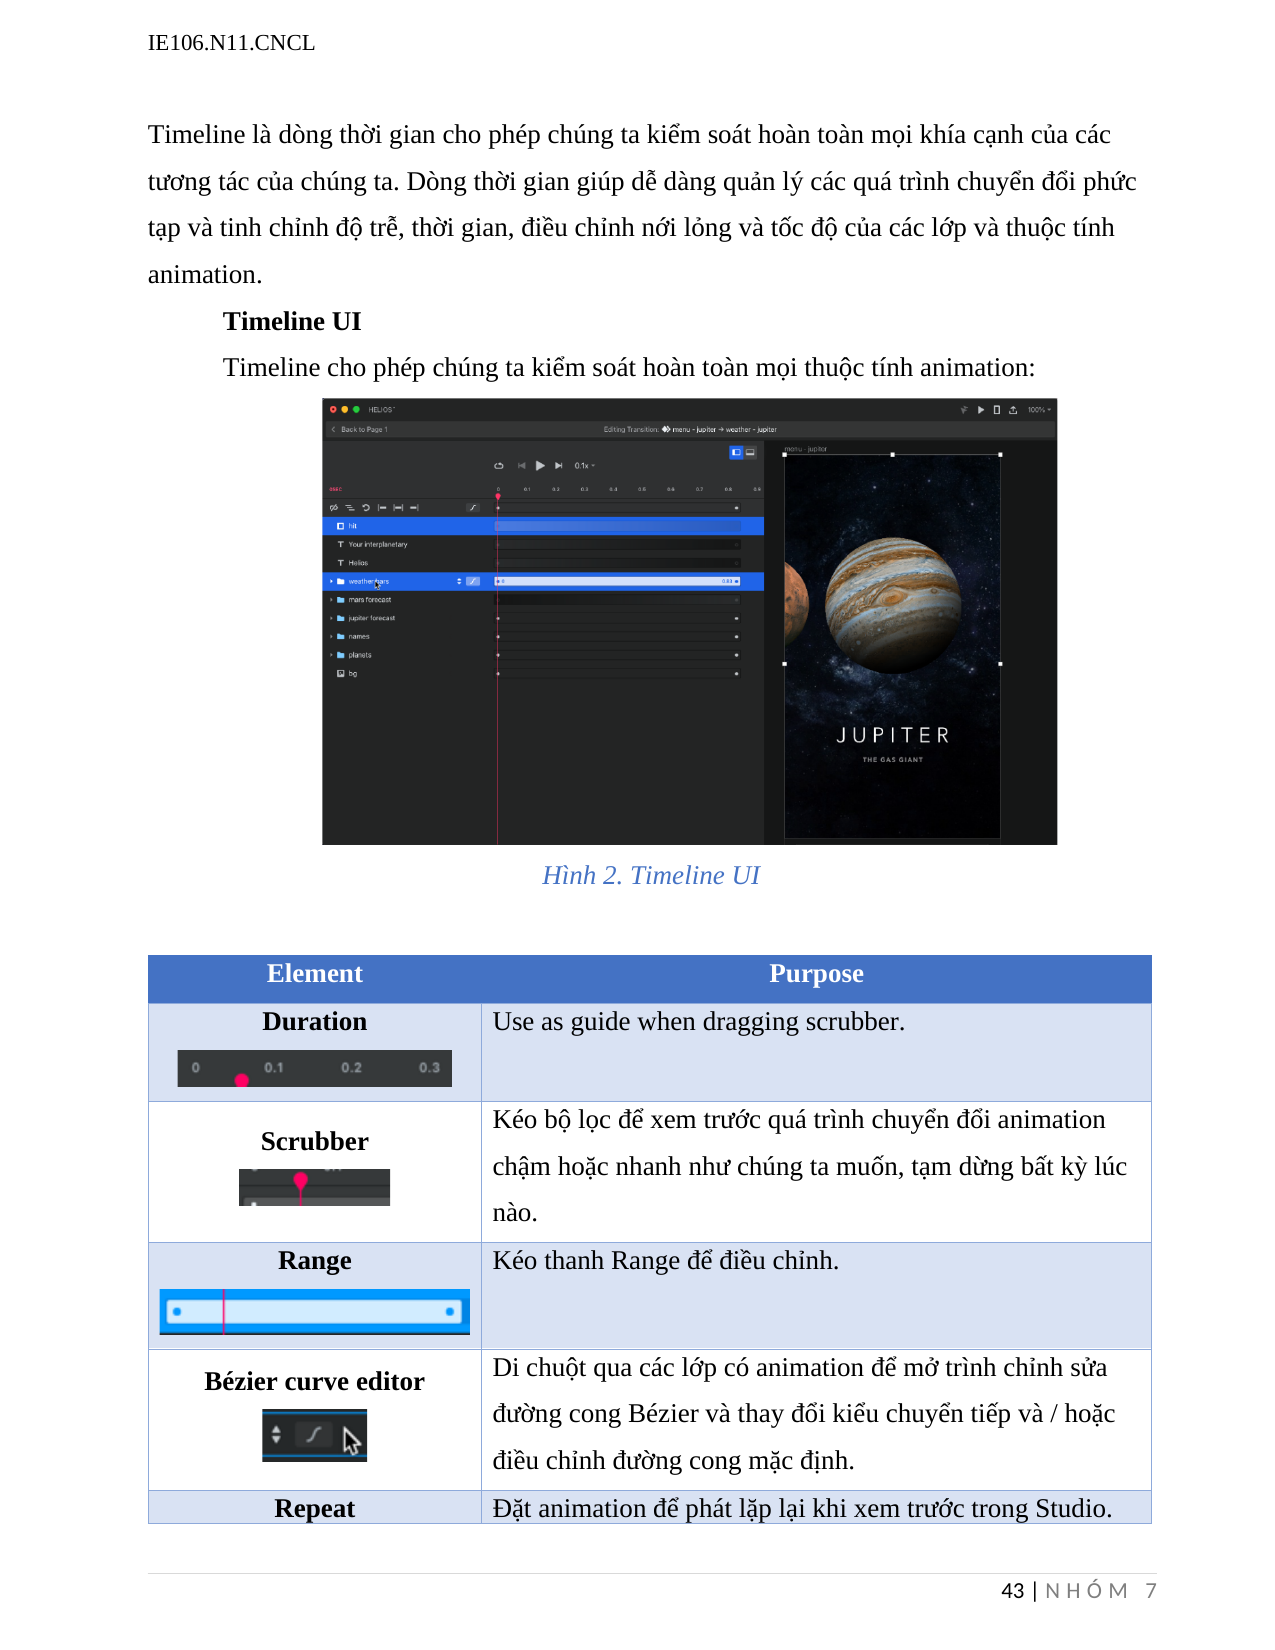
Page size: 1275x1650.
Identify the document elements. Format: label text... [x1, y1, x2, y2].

list Timeline UI [223, 305, 1157, 336]
picture [322, 398, 1058, 845]
table_cell Repeat [149, 1491, 481, 1523]
list Timeline là dòng thời gian cho phép chúng ta kiểm soát hoàn toàn mọi khía cạnh của các tương tác của chúng ta. Dòng thời gian giúp dễ dàng quản lý các quá trình chuyển đổi phức tạp và tinh chỉnh độ trễ, thời gian, điều chỉnh nới lỏng và tốc độ của các lớp và thuộc tính animation. [148, 118, 1157, 289]
table_cell Bézier curve editor [149, 1350, 481, 1490]
table_header Element [149, 956, 481, 1003]
table_cell Duration [149, 1004, 481, 1101]
picture [262, 1409, 368, 1462]
table_cell Scrubber [149, 1102, 481, 1242]
table_cell Use as guide when dragging scrubber. [482, 1004, 1151, 1101]
picture [177, 1050, 452, 1087]
table_cell Range [149, 1243, 481, 1348]
table_header Purpose [482, 956, 1151, 1003]
picture [239, 1169, 391, 1206]
table_cell Kéo thanh Range để điều chỉnh. [482, 1243, 1151, 1348]
picture [159, 1289, 470, 1335]
table_cell Di chuột qua các lớp có animation để mở trình chỉnh sửa đường cong Bézier và thay đổi kiểu chuyển tiếp và / hoặc điều chỉnh đường cong mặc định. [482, 1350, 1151, 1490]
table_cell Kéo bộ lọc để xem trước quá trình chuyển đổi animation chậm hoặc nhanh như chúng ta muốn, tạm dừng bất kỳ lúc nào. [482, 1102, 1151, 1242]
list Timeline cho phép chúng ta kiểm soát hoàn toàn mọi thuộc tính animation: [223, 351, 1157, 383]
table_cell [482, 1491, 1151, 1523]
